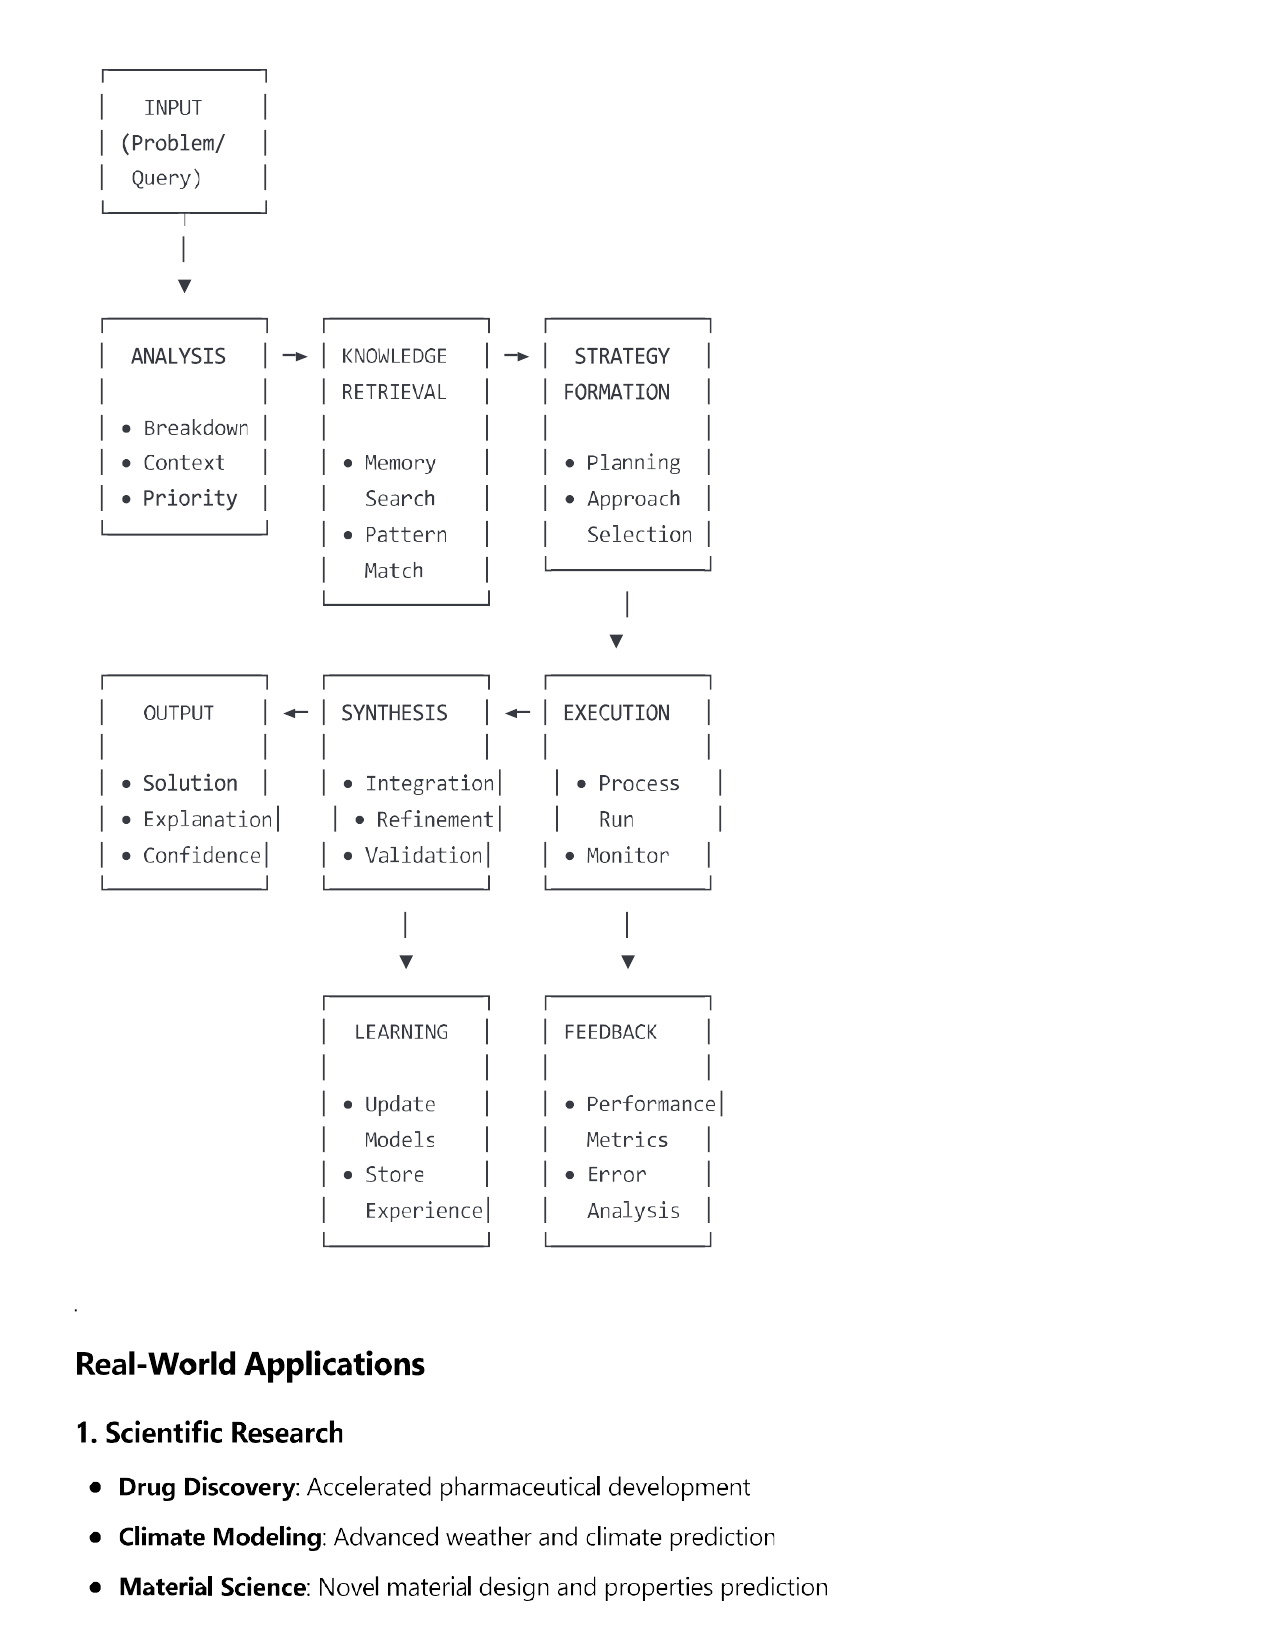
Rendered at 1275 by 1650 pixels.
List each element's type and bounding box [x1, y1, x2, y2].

picture [144, 846, 260, 863]
picture [402, 494, 423, 506]
picture [367, 527, 446, 542]
picture [587, 491, 668, 510]
picture [132, 168, 200, 189]
picture [588, 525, 656, 542]
picture [203, 810, 271, 827]
picture [468, 1576, 827, 1601]
picture [367, 1203, 411, 1222]
picture [589, 1024, 657, 1039]
picture [366, 1131, 434, 1147]
picture [208, 1576, 374, 1596]
picture [402, 348, 446, 363]
picture [367, 1024, 447, 1039]
picture [587, 1132, 621, 1147]
picture [600, 775, 668, 791]
picture [600, 811, 633, 827]
picture [365, 563, 411, 578]
picture [367, 774, 493, 795]
picture [120, 1476, 595, 1501]
picture [343, 348, 400, 363]
picture [600, 1170, 646, 1182]
picture [587, 1203, 621, 1218]
picture [402, 384, 446, 399]
picture [365, 847, 388, 863]
picture [366, 1166, 424, 1182]
picture [144, 455, 224, 470]
picture [366, 455, 436, 474]
picture [366, 1095, 435, 1116]
picture [414, 1201, 482, 1218]
picture [402, 846, 481, 863]
picture [588, 454, 621, 470]
picture [145, 419, 248, 435]
picture [366, 490, 399, 506]
picture [178, 212, 191, 226]
picture [623, 453, 680, 474]
picture [119, 1526, 775, 1551]
picture [144, 705, 214, 720]
picture [623, 1201, 656, 1222]
picture [145, 810, 201, 831]
picture [77, 1420, 343, 1443]
picture [587, 846, 669, 863]
picture [388, 1576, 466, 1596]
picture [597, 1476, 750, 1501]
picture [624, 1131, 656, 1147]
picture [77, 1352, 126, 1375]
picture [343, 384, 399, 399]
picture [145, 100, 202, 115]
picture [659, 525, 691, 542]
picture [588, 1095, 715, 1111]
picture [378, 810, 493, 827]
picture [659, 1201, 679, 1218]
